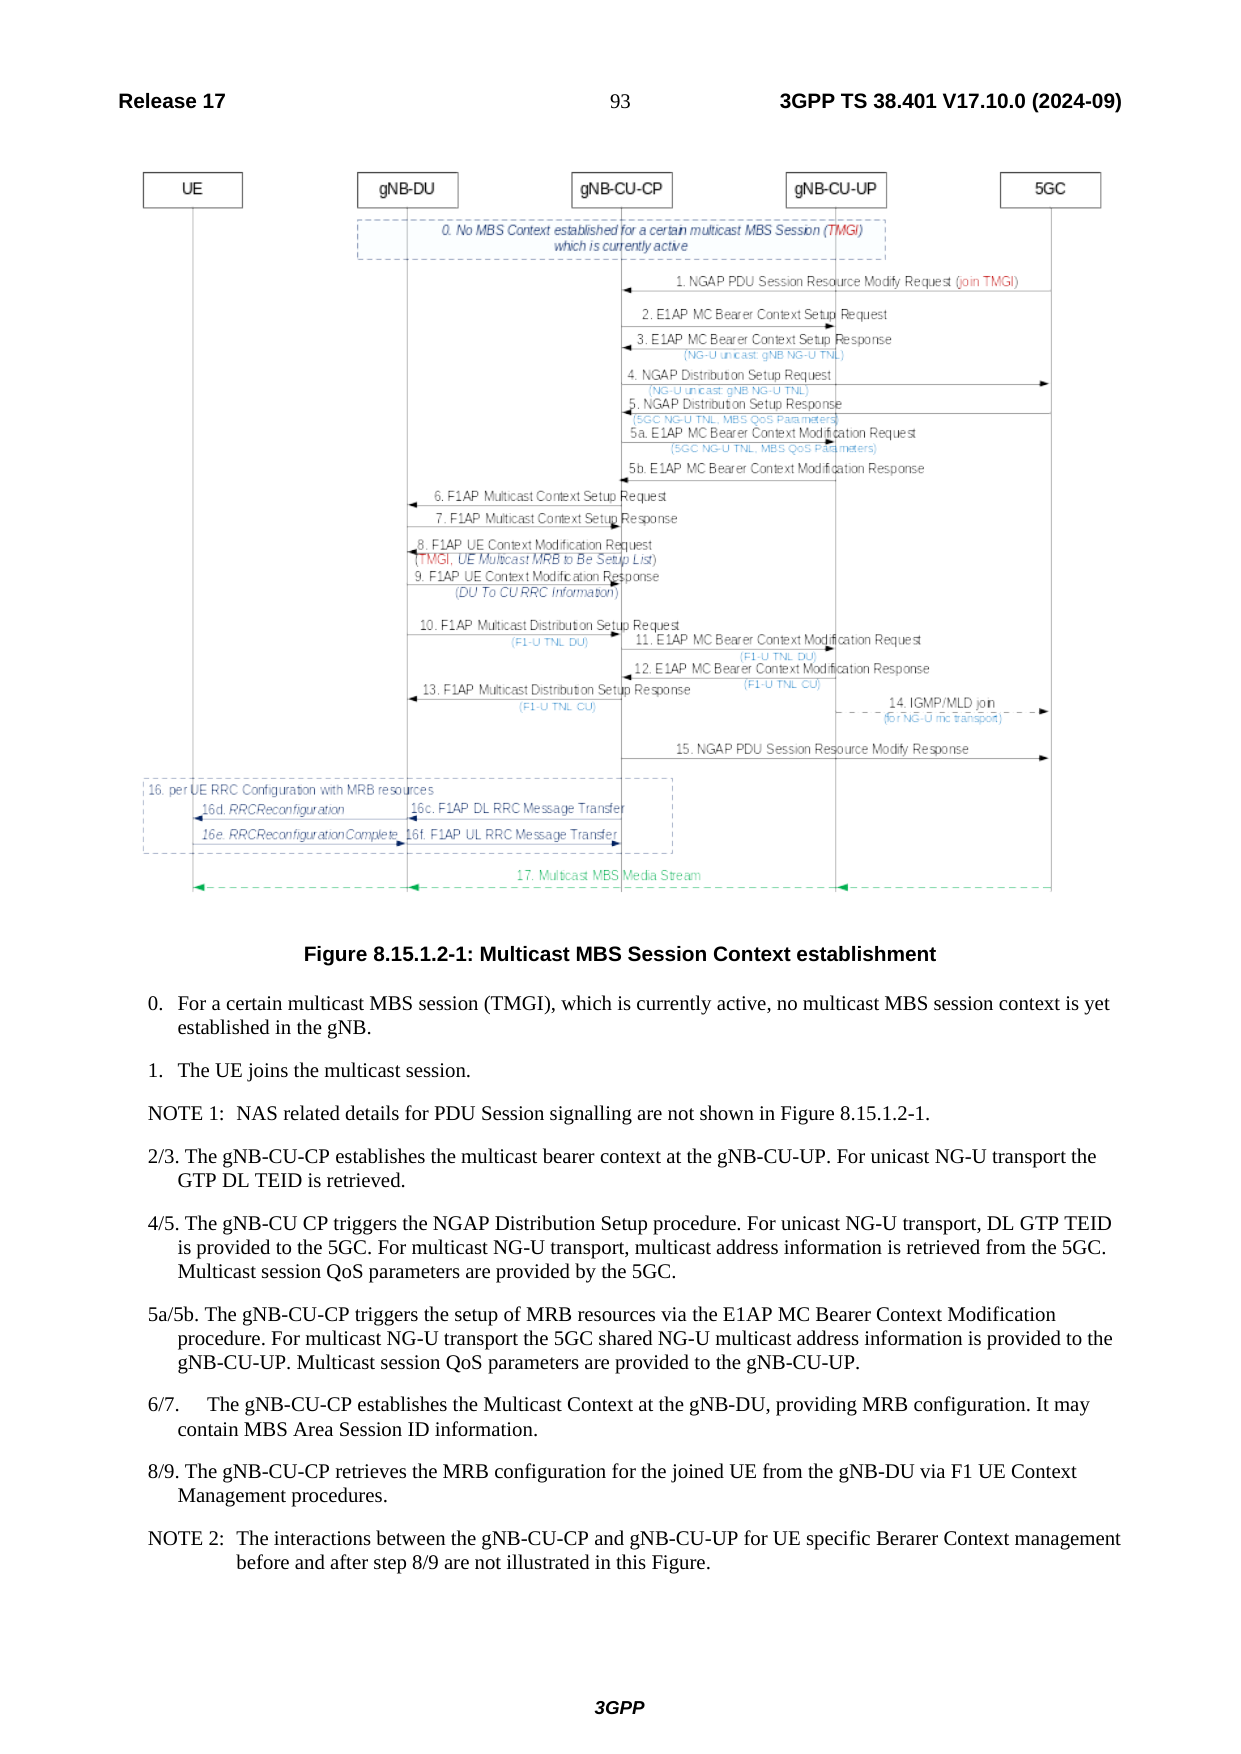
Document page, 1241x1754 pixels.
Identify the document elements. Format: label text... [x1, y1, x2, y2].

text 1. The UE joins the multicast session. [148, 1058, 1122, 1082]
text 8/9. The gNB-CU-CP retrieves the MRB configuration for the joined UE from the gNB-DU via F1 UE Context Management procedures. [148, 1459, 1122, 1507]
text NOTE 2: The interactions between the gNB-CU-CP and gNB-CU-UP for UE specific Berarer Context management before and after step 8/9 are not illustrated in this Figure. [148, 1526, 1122, 1574]
text NOTE 1: NAS related details for PDU Session signalling are not shown in Figure 8.15.1.2-1. [148, 1101, 1122, 1125]
text 4/5. The gNB-CU CP triggers the NGAP Distribution Setup procedure. For unicast NG-U transport, DL GTP TEID is provided to the 5GC. For multicast NG-U transport, multicast address information is retrieved from the 5GC. Multicast session QoS parameters are provided by the 5GC. [148, 1211, 1122, 1283]
text 2/3. The gNB-CU-CP establishes the multicast bearer context at the gNB-CU-UP. For unicast NG-U transport the GTP DL TEID is retrieved. [148, 1144, 1122, 1192]
text 5a/5b. The gNB-CU-CP triggers the setup of MRB resources via the E1AP MC Bearer Context Modification procedure. For multicast NG-U transport the 5GC shared NG-U multicast address information is provided to the gNB-CU-UP. Multicast session QoS parameters are provided to the gNB-CU-UP. [148, 1301, 1122, 1374]
text 0. For a certain multicast MBS session (TMGI), which is currently active, no multicast MBS session context is yet established in the gNB. [148, 991, 1122, 1039]
text Figure 8.15.1.2-1: Multicast MBS Session Context establishment [118, 942, 1122, 966]
text 6/7. The gNB-CU-CP establishes the Multicast Context at the gNB-DU, providing MRB configuration. It may contain MBS Area Session ID information. [148, 1392, 1122, 1441]
